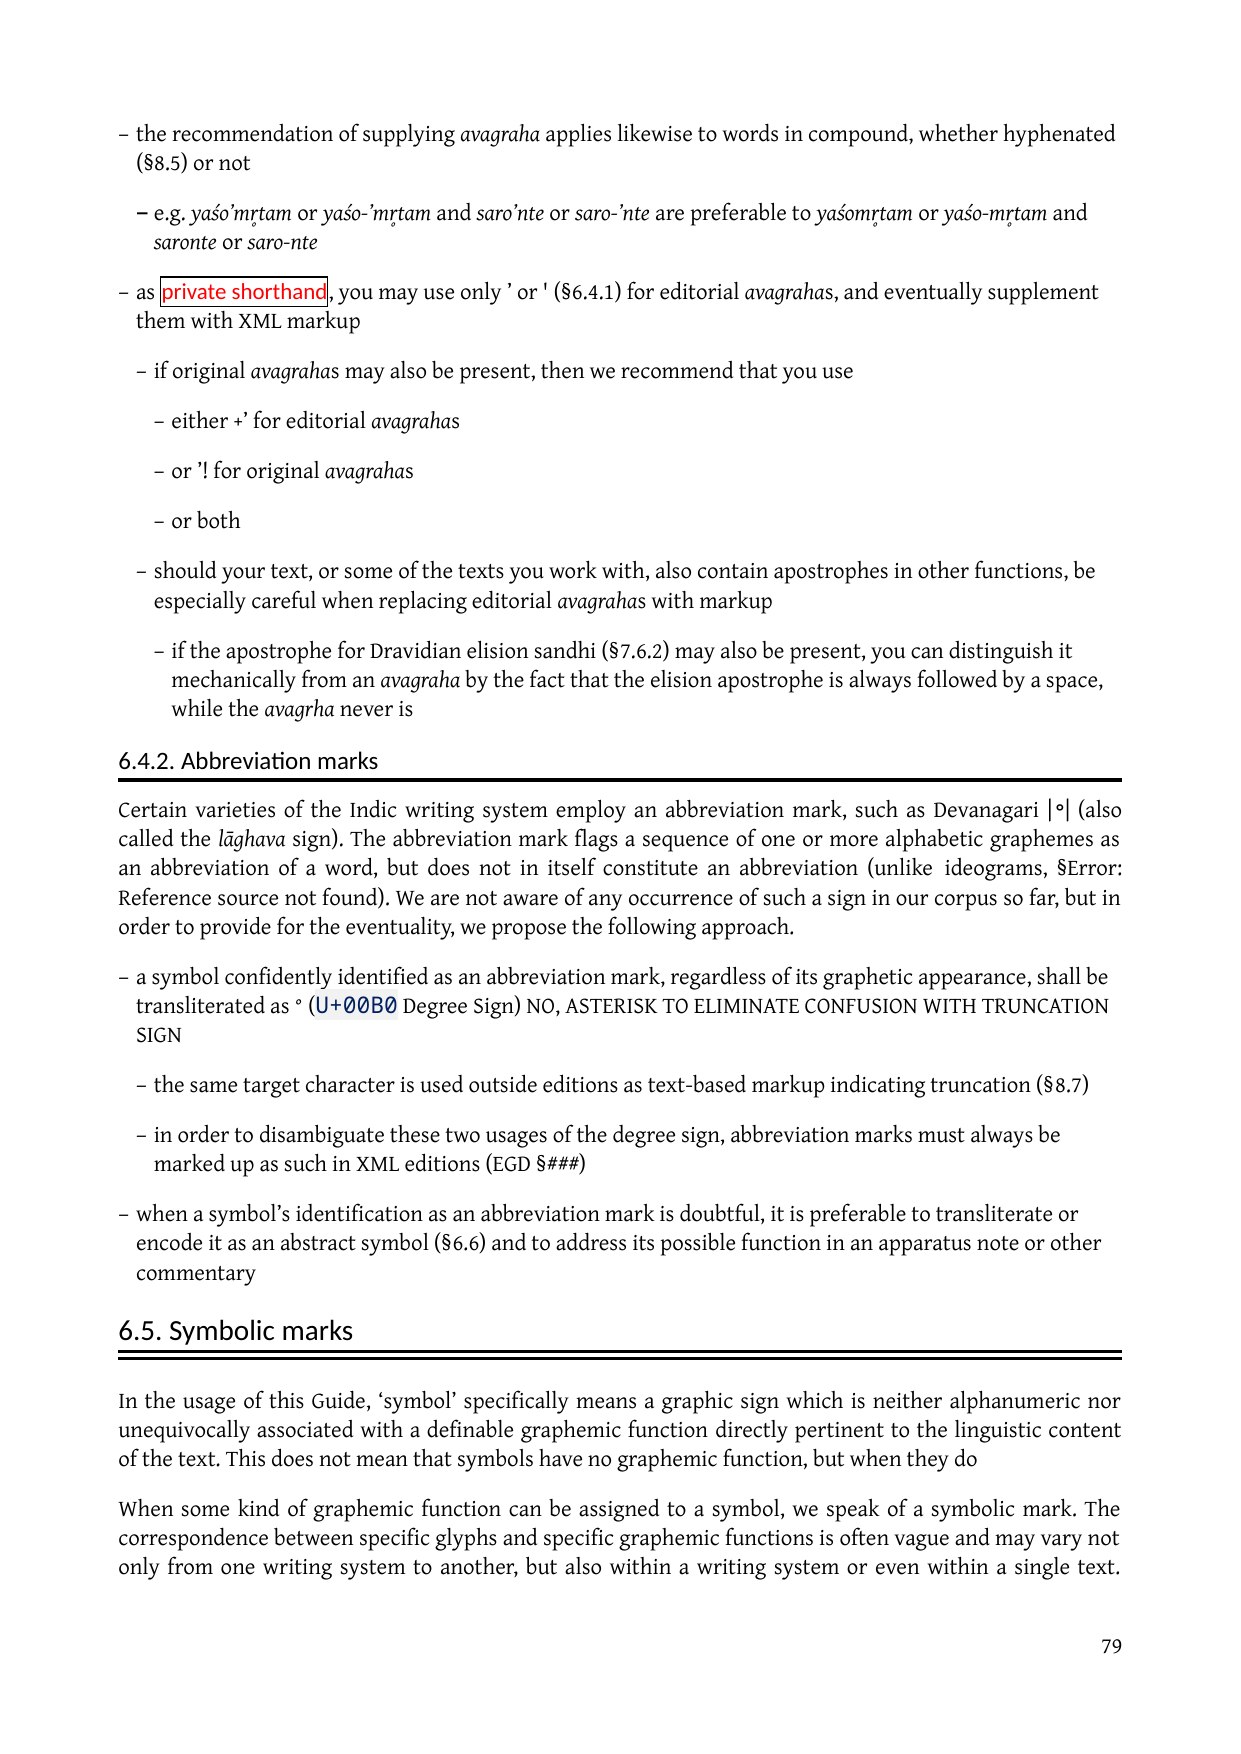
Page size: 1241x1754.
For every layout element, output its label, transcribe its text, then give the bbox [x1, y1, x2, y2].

subtitle Symbolic marks [118, 1311, 1122, 1350]
text In the usage of this Guide, ‘symbol’ specifically means a graphic sign which is neither alphanumeric nor unequivocally associated with a definable graphemic function directly pertinent to the linguistic content of the text. This does not mean that symbols have no graphemic function, but when they do [118, 1385, 1122, 1472]
list if the apostrophe for Dravidian elision sandhi (§7.6.2) may also be present, you can distinguish it mechanically from an avagraha by the fact that the elision apostrophe is always followed by a space, while the avagrha never is [153, 635, 1122, 722]
list either +’ for editorial avagrahas [153, 406, 1122, 435]
list in order to disambiguate these two usages of the degree sign, abbreviation marks must always be marked up as such in XML editions (EGD §###) [136, 1119, 1122, 1177]
list should your text, or some of the texts you work with, also contain apostrophes in other functions, be especially careful when replacing editorial avagrahas with markup [136, 556, 1122, 614]
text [118, 1493, 1122, 1581]
subtitle Abbreviation marks [118, 743, 1122, 778]
list a symbol confidently identified as an abbreviation mark, regardless of its graphetic appearance, shall be transliterated as ° (U+00B0 Degree Sign) NO, ASTERISK TO ELIMINATE CONFUSION WITH TRUNCATION SIGN [118, 961, 1122, 1048]
list when a symbol’s identification as an abbreviation mark is doubtful, it is preferable to transliterate or encode it as an abstract symbol (§6.6) and to address its possible function in an apparatus note or other commentary [118, 1198, 1122, 1286]
list as private shorthand, you may use only ’ or ' (§6.4.1) for editorial avagrahas, and eventually supplement them with XML markup [118, 276, 1122, 335]
list or both [153, 506, 1122, 535]
list the same target character is used outside editions as text-based markup indicating truncation (§8.7) [136, 1069, 1122, 1098]
list e.g. yaśo’mr̥tam or yaśo-’mr̥tam and saro’nte or saro-’nte are preferable to yaśomr̥tam or yaśo-mr̥tam and saronte or saro-nte [136, 197, 1122, 256]
list or ’! for original avagrahas [153, 456, 1122, 485]
list if original avagrahas may also be present, then we recommend that you use [136, 356, 1122, 385]
list the recommendation of supplying avagraha applies likewise to words in compound, whether hyphenated (§8.5) or not [118, 118, 1122, 176]
